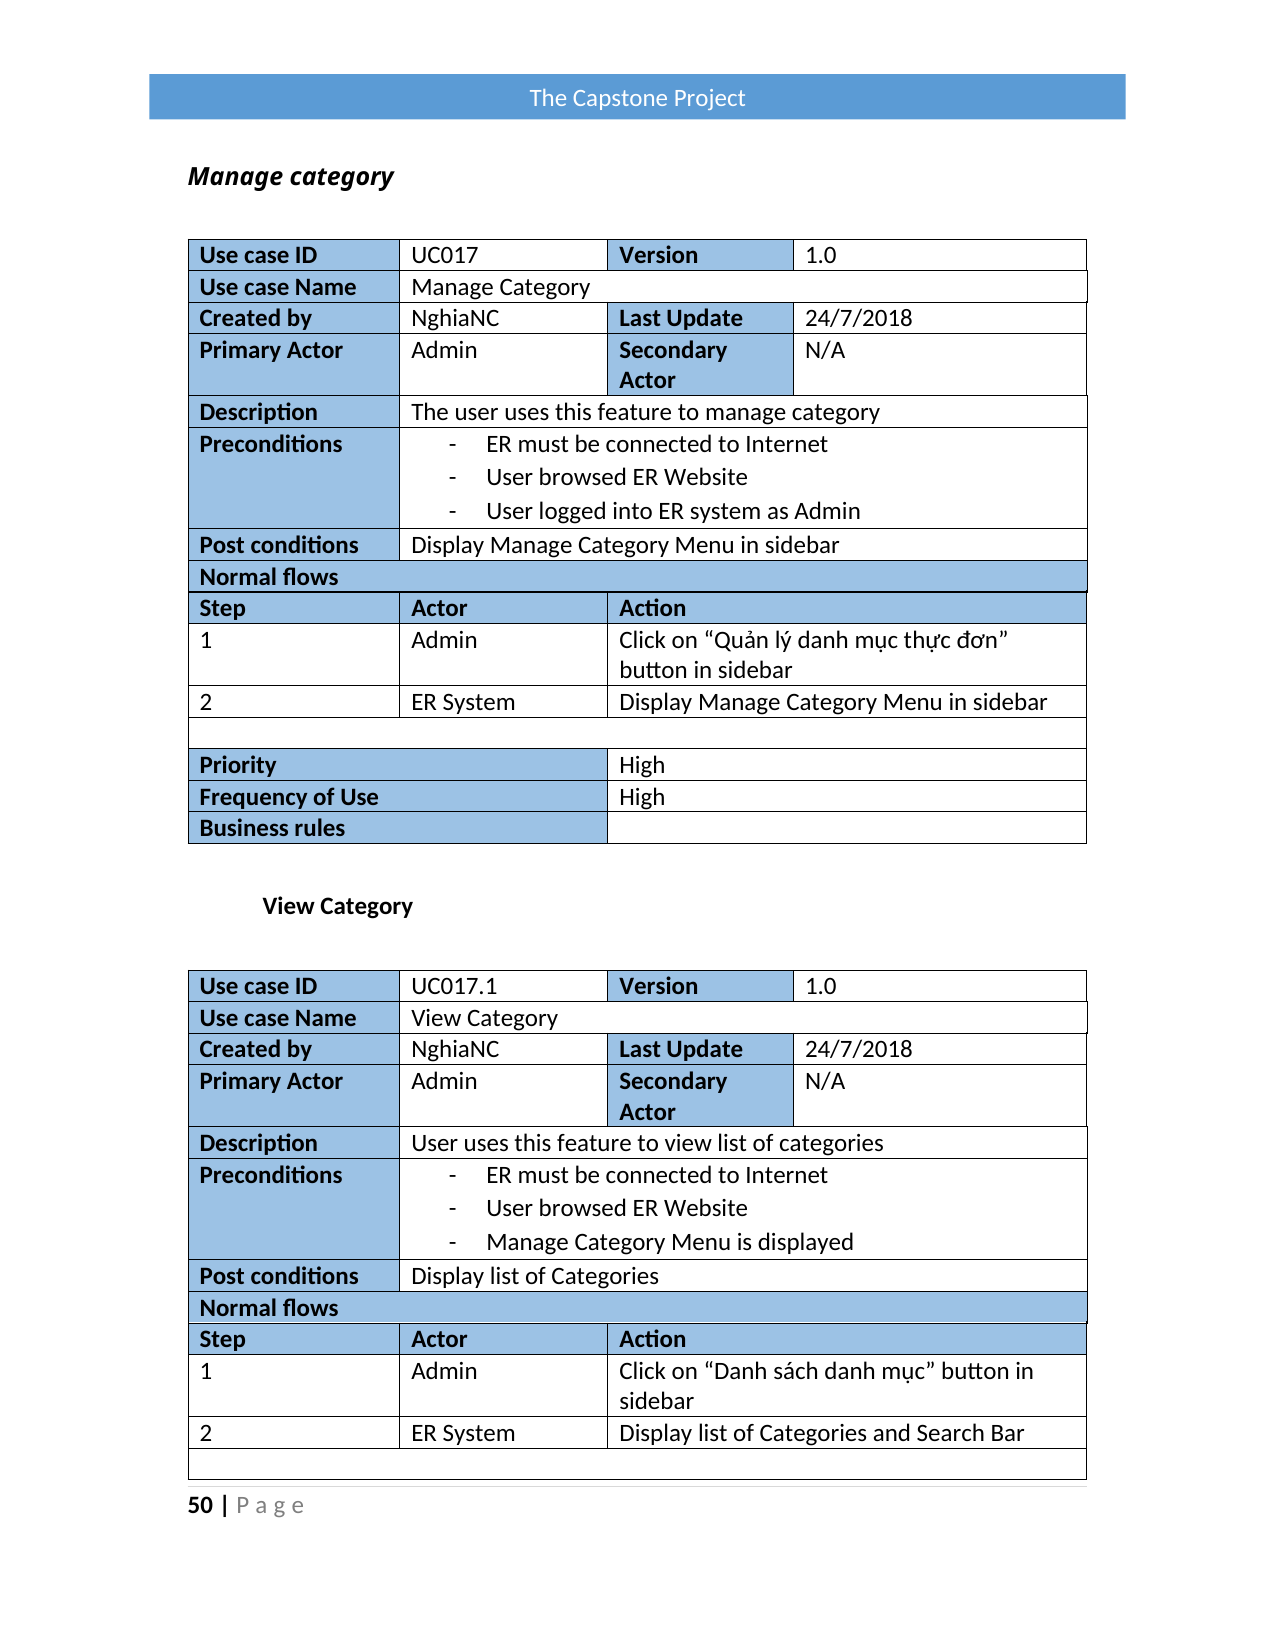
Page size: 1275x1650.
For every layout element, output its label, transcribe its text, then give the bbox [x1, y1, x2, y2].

table_cell Preconditions [189, 428, 399, 528]
table_cell Actor [400, 1324, 607, 1354]
table_cell 24/7/2018 [794, 303, 1086, 333]
table_cell Business rules [189, 812, 607, 843]
subtitle Manage category [187, 158, 1087, 192]
table_cell 1 [189, 1355, 399, 1416]
table_header Use case ID [189, 240, 399, 270]
table_cell Admin [400, 624, 607, 685]
table_cell Normal flows [189, 561, 1087, 591]
table_header Version [608, 971, 793, 1001]
list View Category [262, 890, 1087, 920]
table_cell 2 [189, 686, 399, 717]
table_cell Admin [400, 1065, 607, 1126]
table_header 1.0 [794, 240, 1086, 270]
table_cell Display list of Categories and Search Bar [608, 1417, 1086, 1448]
table_cell Admin [400, 1355, 607, 1416]
table_cell Post conditions [189, 1260, 399, 1291]
table_cell Created by [189, 1034, 399, 1064]
table_cell Click on “Danh sách danh mục” button in sidebar [608, 1355, 1086, 1416]
table_cell Use case Name [189, 271, 399, 302]
table_cell [608, 812, 1086, 843]
table_cell Action [608, 1324, 1086, 1354]
table_cell Secondary Actor [608, 1065, 793, 1126]
table_cell N/A [794, 1065, 1086, 1126]
table_cell ER must be connected to Internet User browsed ER Website Manage Category Menu is displayed [400, 1159, 1087, 1259]
table_cell Primary Actor [189, 334, 399, 395]
table_cell 1 [189, 624, 399, 685]
table_cell Description [189, 396, 399, 427]
table_header UC017 [400, 240, 607, 270]
table_cell ER must be connected to Internet User browsed ER Website User logged into ER system as Admin [400, 428, 1087, 528]
table_cell ER System [400, 686, 607, 717]
table_cell Admin [400, 334, 607, 395]
table_cell The user uses this feature to manage category [400, 396, 1087, 427]
table_cell Click on “Quản lý danh mục thực đơn” button in sidebar [608, 624, 1086, 685]
table_cell Actor [400, 593, 607, 623]
table_cell Display Manage Category Menu in sidebar [608, 686, 1086, 717]
table_cell Secondary Actor [608, 334, 793, 395]
table_cell Step [189, 1324, 399, 1354]
table_cell Primary Actor [189, 1065, 399, 1126]
table_cell User uses this feature to view list of categories [400, 1127, 1087, 1158]
table_cell Frequency of Use [189, 781, 607, 811]
table_cell 2 [189, 1417, 399, 1448]
table_cell Post conditions [189, 529, 399, 560]
table_cell 24/7/2018 [794, 1034, 1086, 1064]
table_cell NghiaNC [400, 1034, 607, 1064]
table_cell High [608, 749, 1086, 780]
table_cell Last Update [608, 303, 793, 333]
table_cell N/A [794, 334, 1086, 395]
table_cell NghiaNC [400, 303, 607, 333]
table_cell View Category [400, 1002, 1087, 1033]
table_cell [189, 1449, 1086, 1479]
table_cell Last Update [608, 1034, 793, 1064]
table_cell [189, 718, 1086, 748]
table_cell Priority [189, 749, 607, 780]
table_cell Step [189, 593, 399, 623]
table_cell Action [608, 593, 1086, 623]
table_cell Preconditions [189, 1159, 399, 1259]
table_cell Description [189, 1127, 399, 1158]
table_header Use case ID [189, 971, 399, 1001]
table_cell Created by [189, 303, 399, 333]
table_header UC017.1 [400, 971, 607, 1001]
table_cell Display Manage Category Menu in sidebar [400, 529, 1087, 560]
table_cell Manage Category [400, 271, 1087, 302]
table_header 1.0 [794, 971, 1086, 1001]
table_cell Normal flows [189, 1292, 1087, 1322]
table_header Version [608, 240, 793, 270]
table_cell Display list of Categories [400, 1260, 1087, 1291]
table_cell High [608, 781, 1086, 811]
table_cell Use case Name [189, 1002, 399, 1033]
table_cell ER System [400, 1417, 607, 1448]
